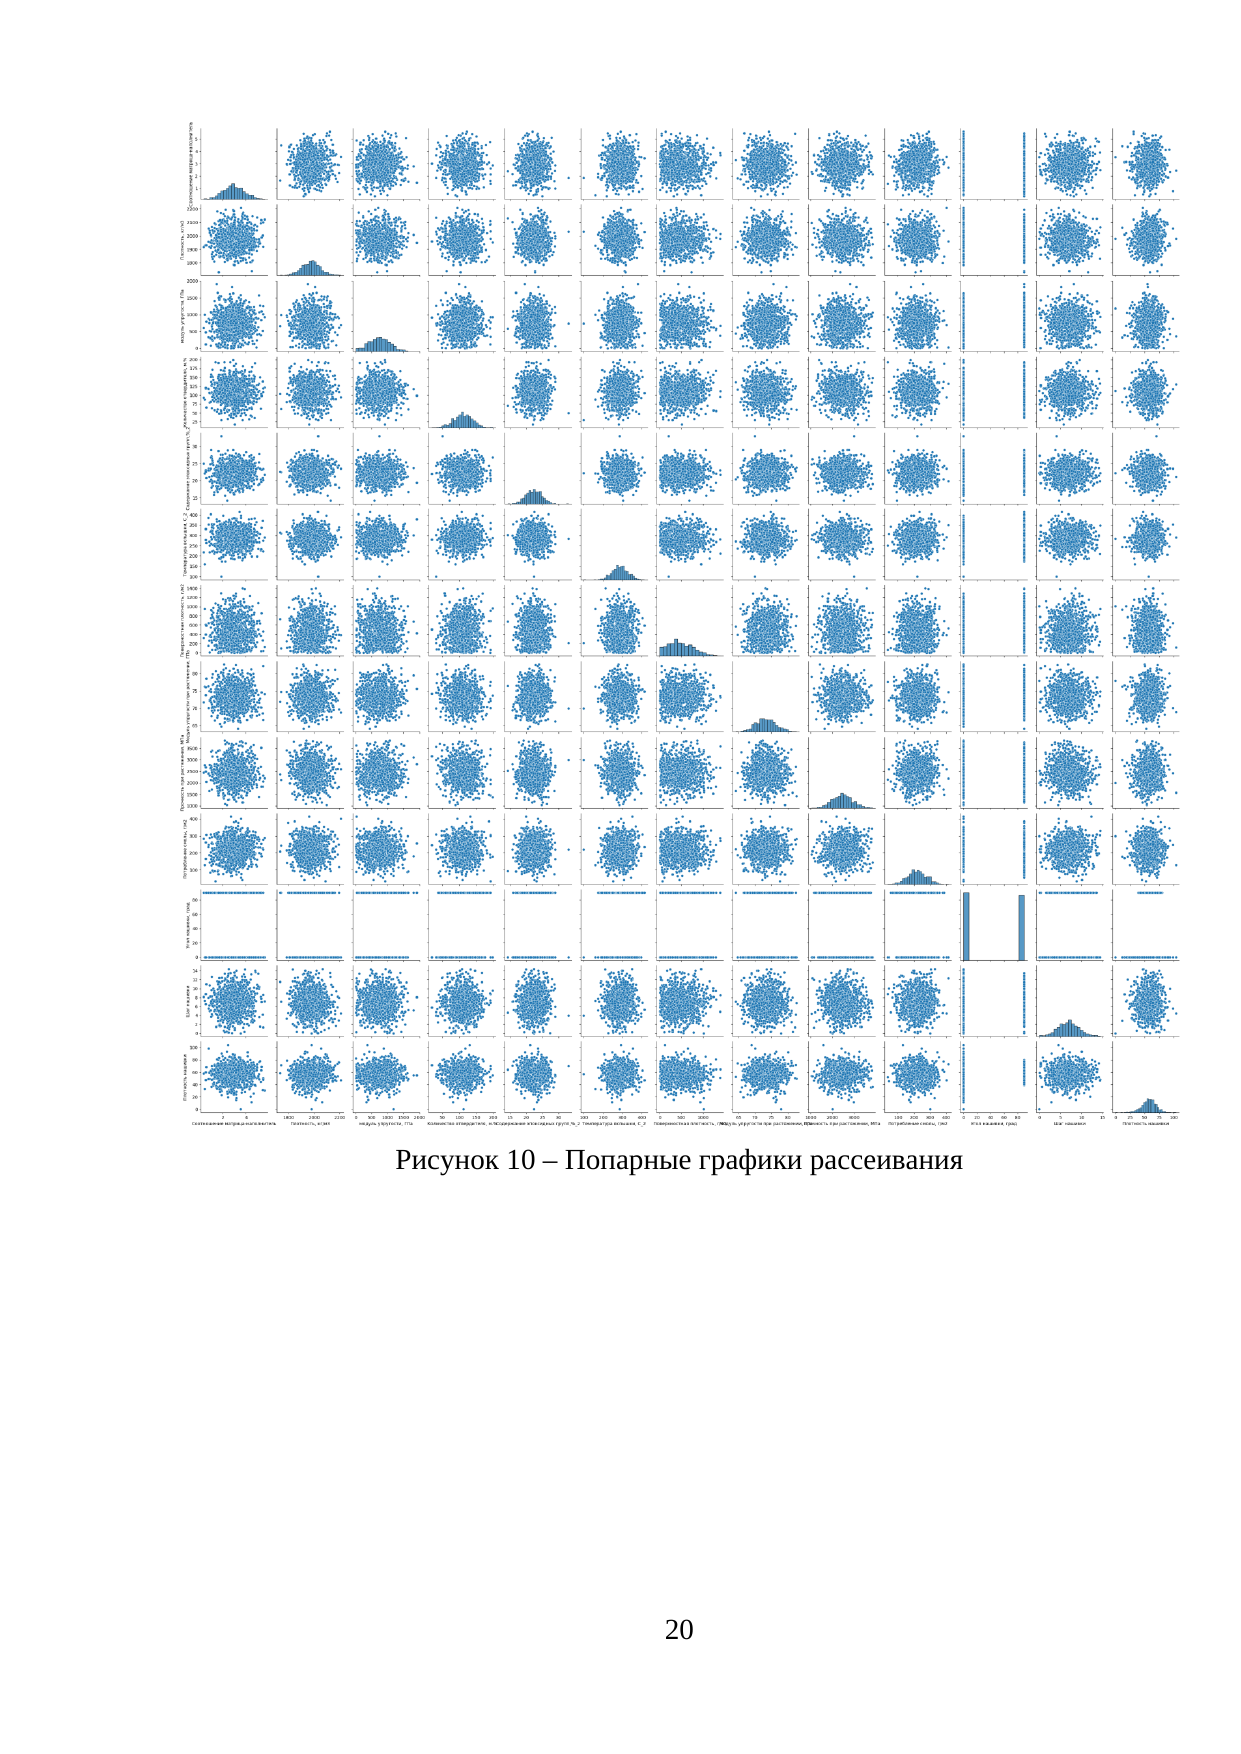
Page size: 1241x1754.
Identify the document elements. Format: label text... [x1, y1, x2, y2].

text Рисунок 10 – Попарные графики рассеивания [177, 1142, 1181, 1176]
picture [177, 118, 1182, 1129]
